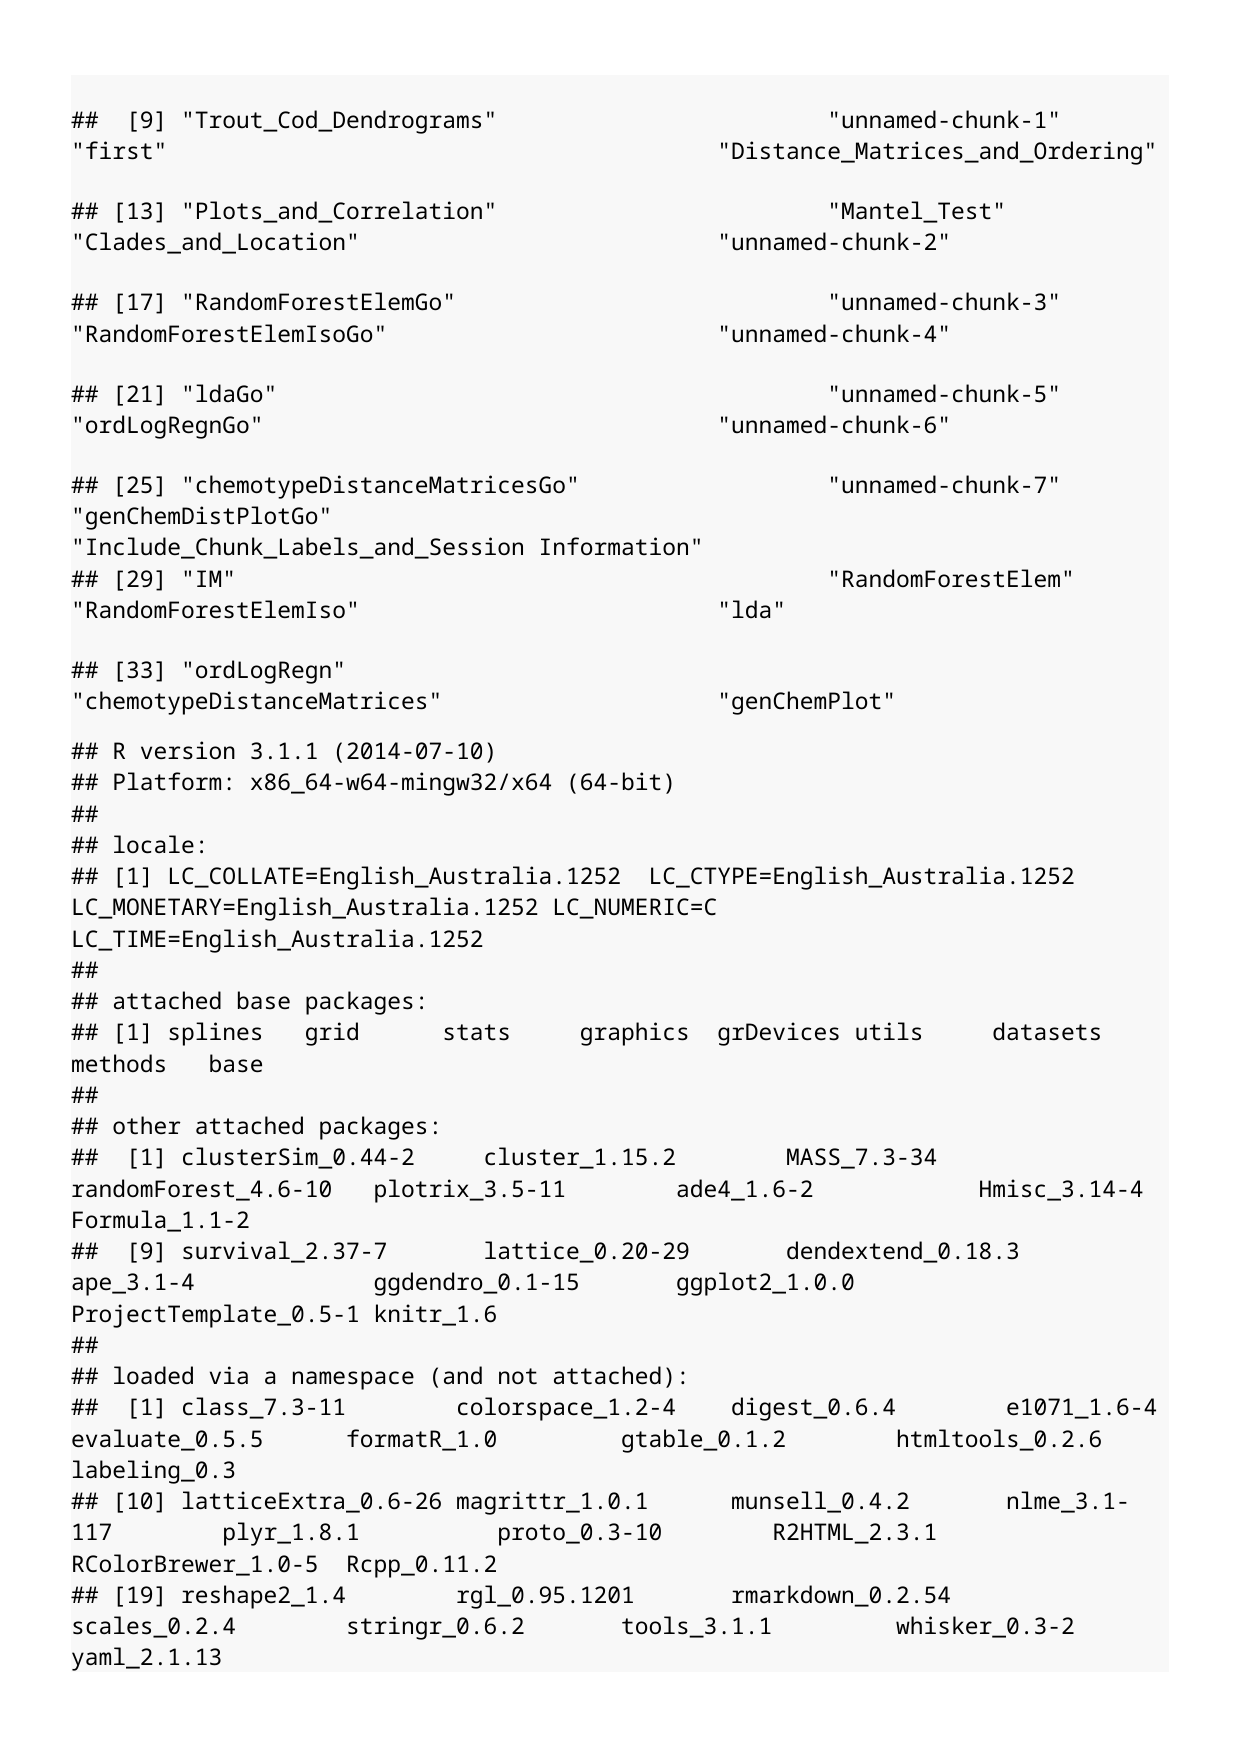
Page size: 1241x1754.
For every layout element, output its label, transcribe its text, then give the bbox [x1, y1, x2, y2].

text ## R version 3.1.1 (2014-07-10) ## Platform: x86_64-w64-mingw32/x64 (64-bit) ## ## locale: ## [1] LC_COLLATE=English_Australia.1252 LC_CTYPE=English_Australia.1252 LC_MONETARY=English_Australia.1252 LC_NUMERIC=C LC_TIME=English_Australia.1252 ## ## attached base packages: ## [1] splines grid stats graphics grDevices utils datasets methods base ## ## other attached packages: ## [1] clusterSim_0.44-2 cluster_1.15.2 MASS_7.3-34 randomForest_4.6-10 plotrix_3.5-11 ade4_1.6-2 Hmisc_3.14-4 Formula_1.1-2 ## [9] survival_2.37-7 lattice_0.20-29 dendextend_0.18.3 ape_3.1-4 ggdendro_0.1-15 ggplot2_1.0.0 ProjectTemplate_0.5-1 knitr_1.6 ## ## loaded via a namespace (and not attached): ## [1] class_7.3-11 colorspace_1.2-4 digest_0.6.4 e1071_1.6-4 evaluate_0.5.5 formatR_1.0 gtable_0.1.2 htmltools_0.2.6 labeling_0.3 ## [10] latticeExtra_0.6-26 magrittr_1.0.1 munsell_0.4.2 nlme_3.1-117 plyr_1.8.1 proto_0.3-10 R2HTML_2.3.1 RColorBrewer_1.0-5 Rcpp_0.11.2 ## [19] reshape2_1.4 rgl_0.95.1201 rmarkdown_0.2.54 scales_0.2.4 stringr_0.6.2 tools_3.1.1 whisker_0.3-2 yaml_2.1.13 [71, 735, 1169, 1672]
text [71, 75, 1169, 716]
